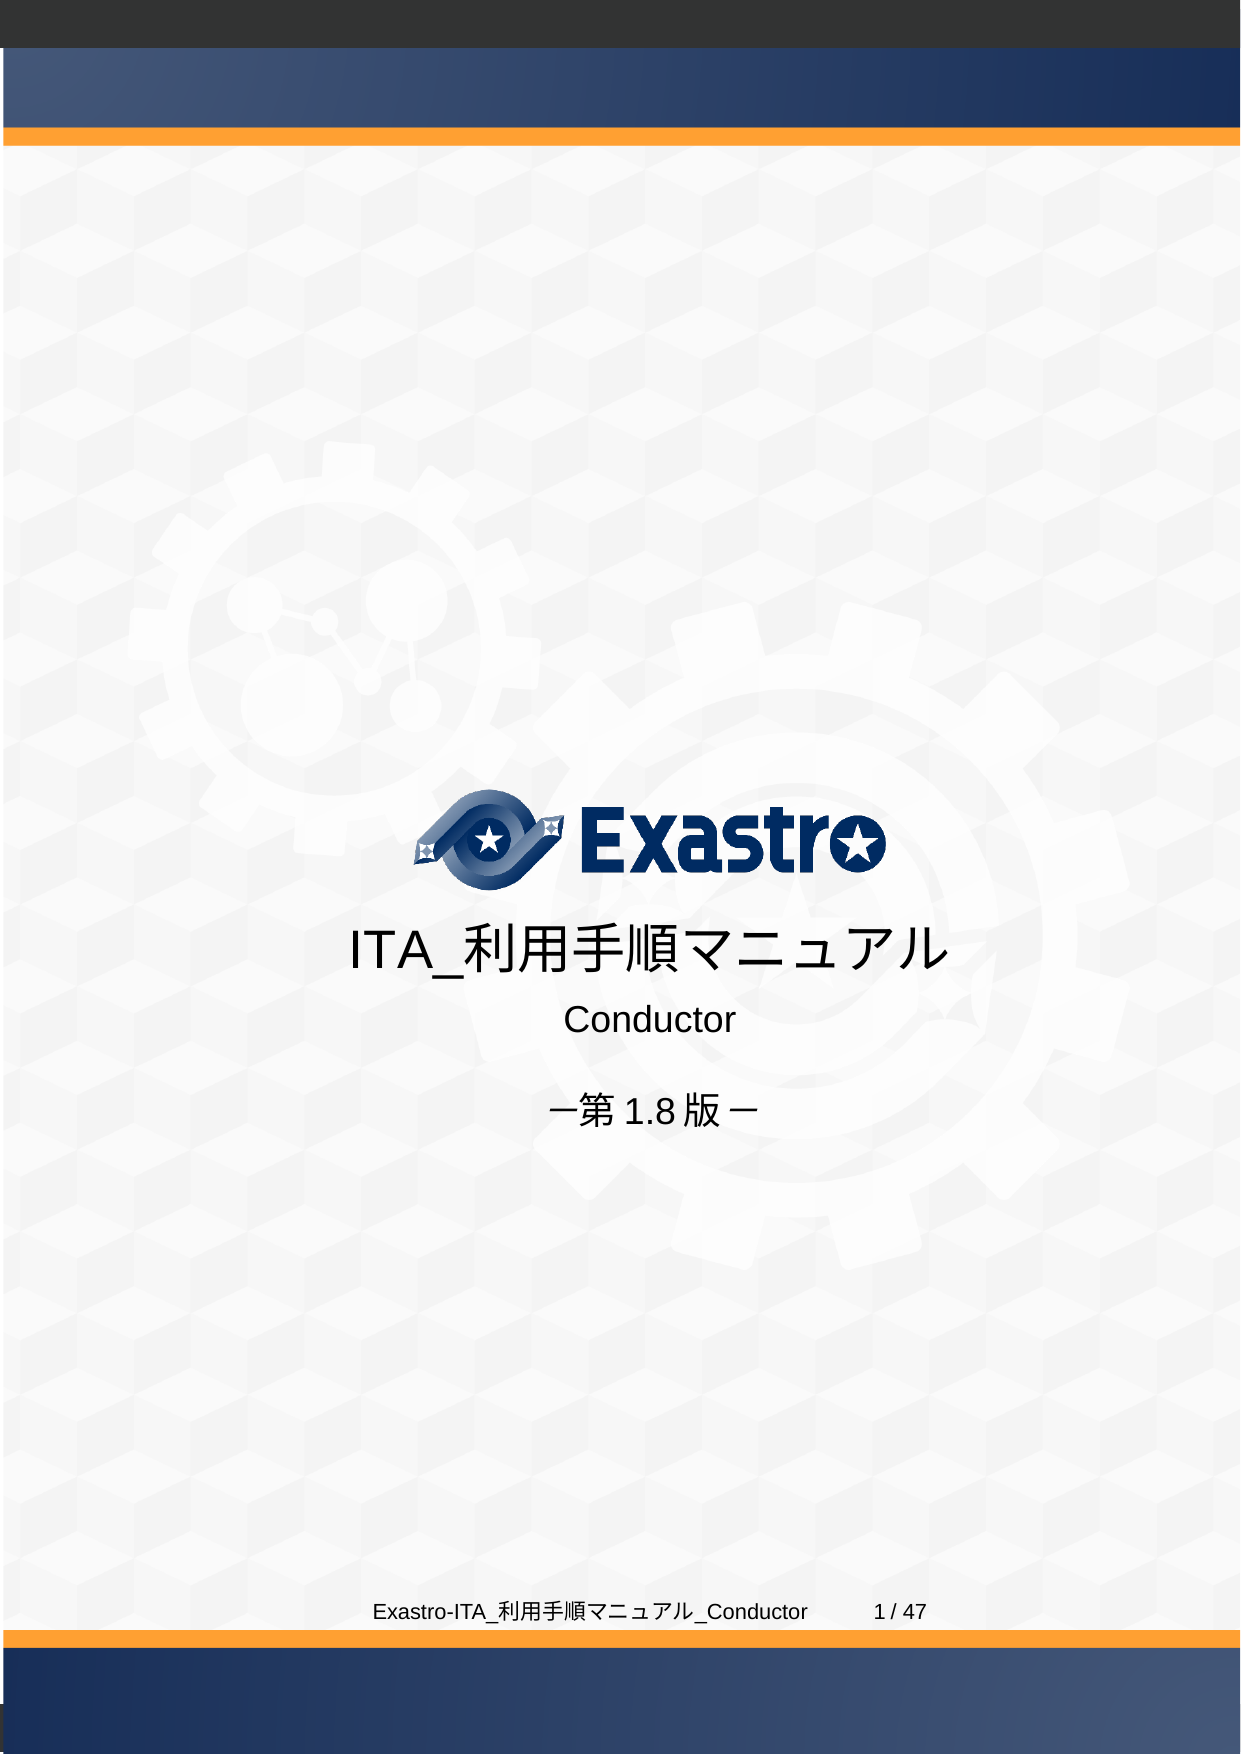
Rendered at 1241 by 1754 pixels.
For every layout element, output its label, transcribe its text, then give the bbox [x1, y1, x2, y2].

picture [0, 0, 1241, 1754]
text ITA_利用手順マニュアル [148, 900, 1152, 989]
text Conductor [148, 989, 1152, 1049]
